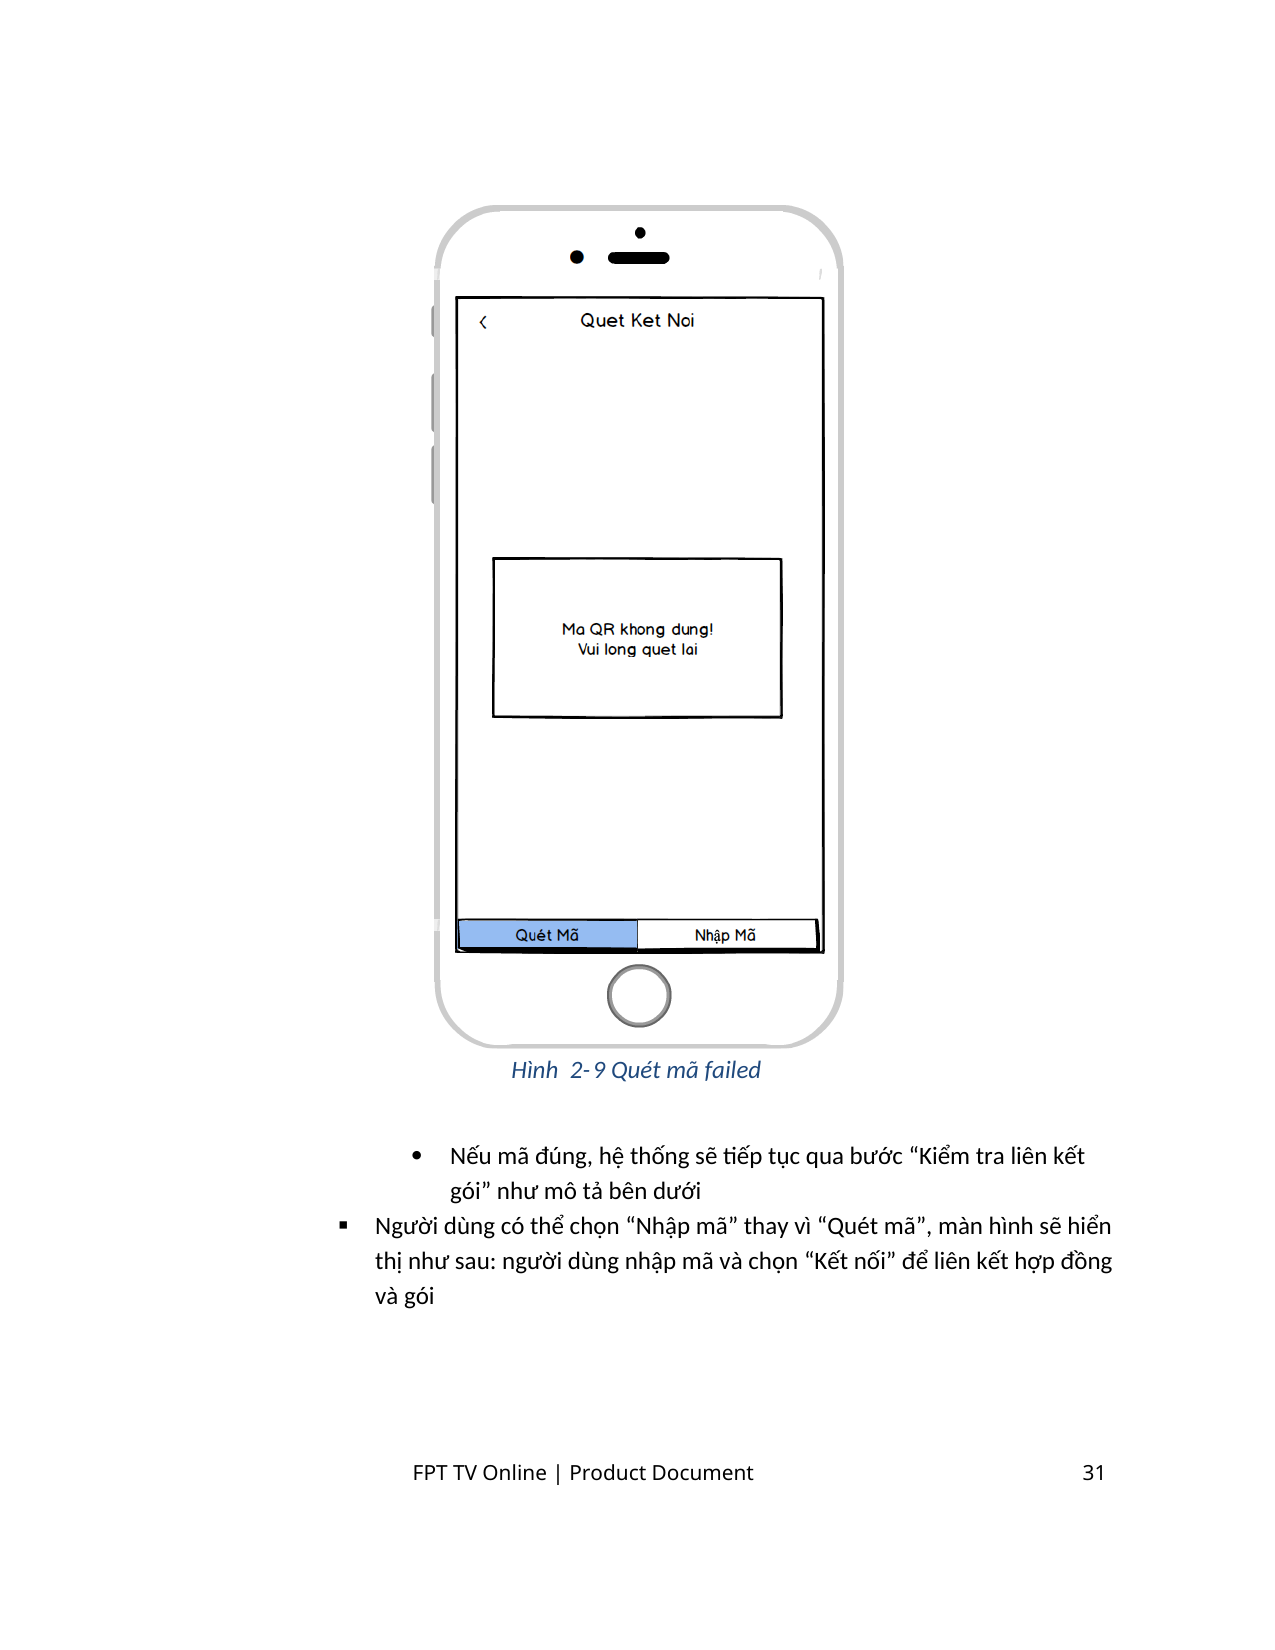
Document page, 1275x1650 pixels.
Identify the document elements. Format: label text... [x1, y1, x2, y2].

list Nếu mã đúng, hệ thống sẽ tiếp tục qua bước “Kiểm tra liên kết gói” như mô tả bên dưới [412, 1141, 1125, 1206]
picture [431, 205, 844, 1049]
list Người dùng có thể chọn “Nhập mã” thay vì “Quét mã”, màn hình sẽ hiển thị như sau: người dùng nhập mã và chọn “Kết nối” để liên kết hợp đồng và gói [337, 1211, 1125, 1311]
